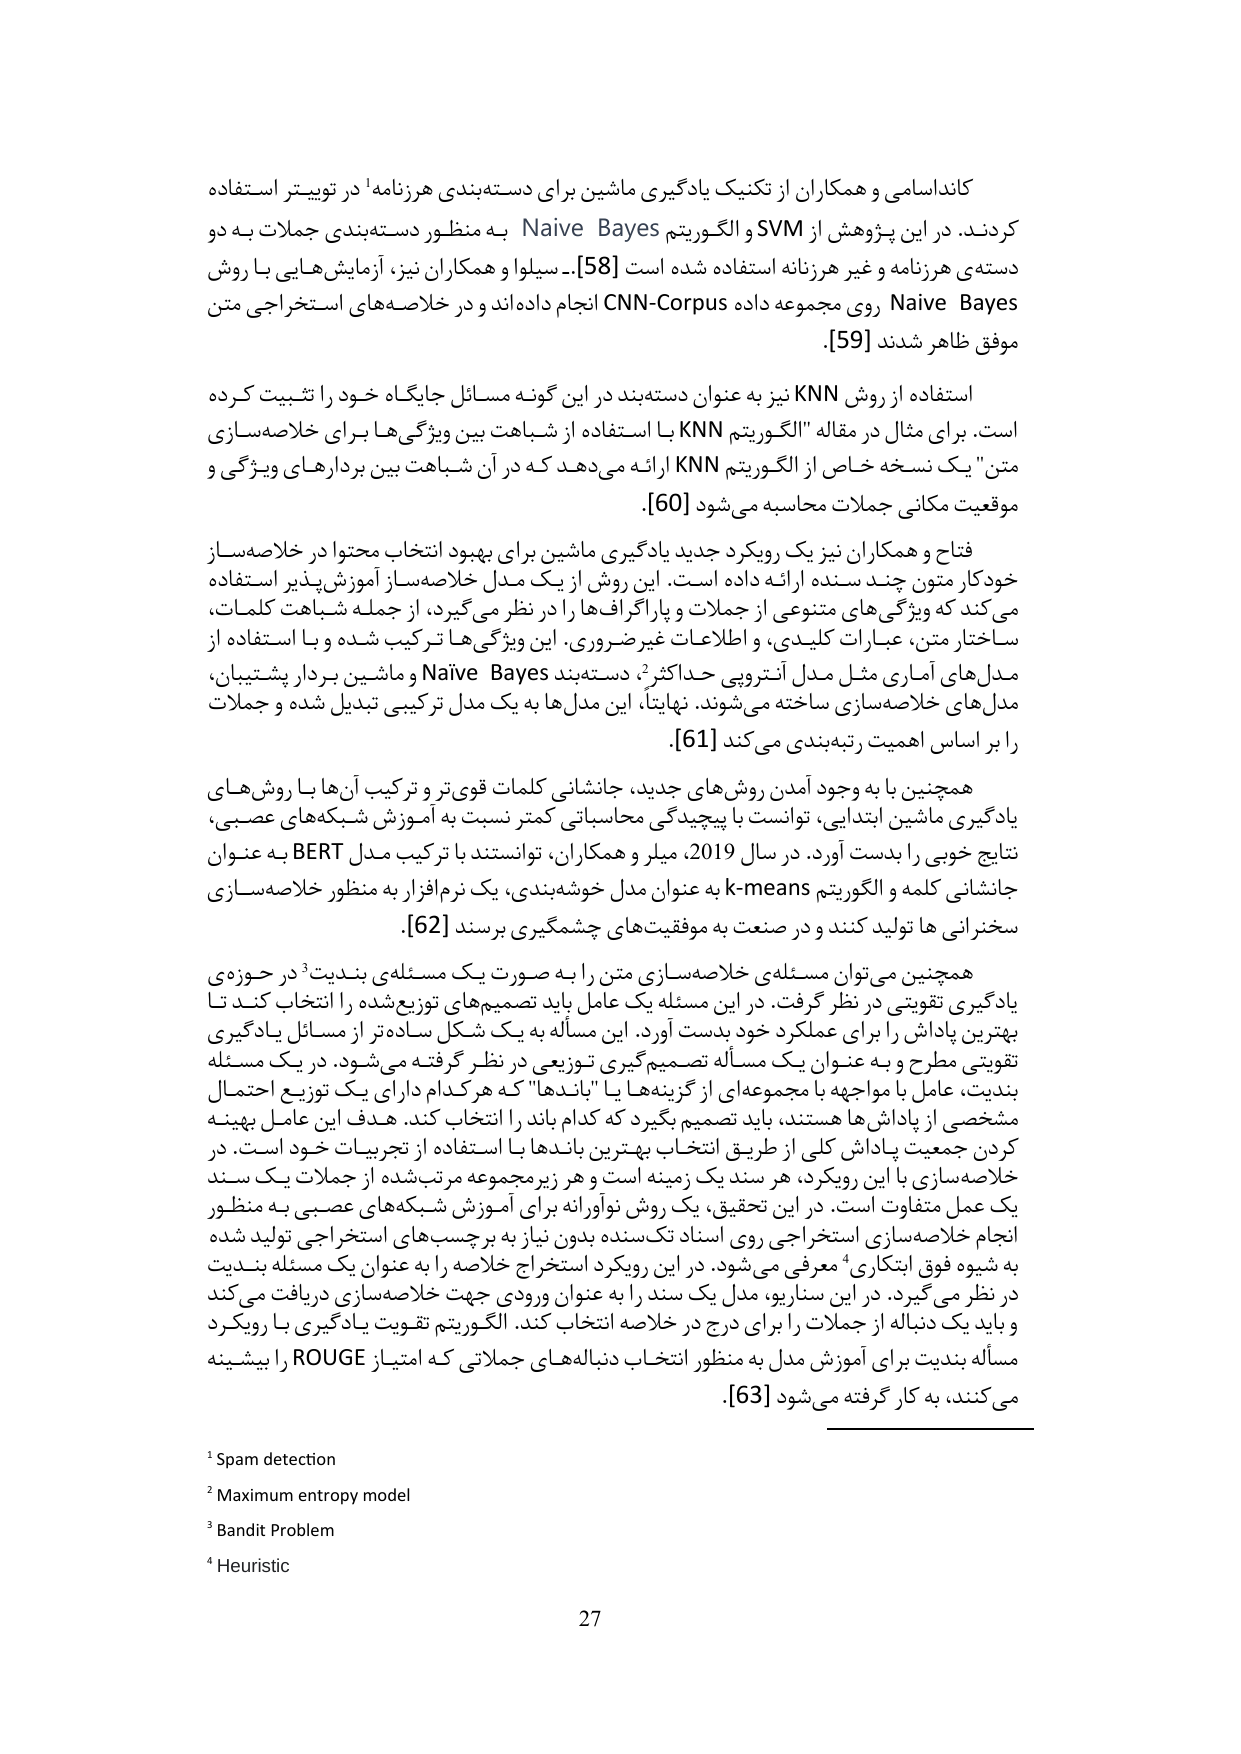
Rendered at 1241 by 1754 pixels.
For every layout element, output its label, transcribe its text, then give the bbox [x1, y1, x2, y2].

text استفاده از روش KNN نیز به عنوان دسته‌بند در این گونه مسائل جایگاه خود را تثبیت کرده است. برای مثال در مقاله "الگوریتم KNN با استفاده از شباهت بین ویژگی‌ها برای خلاصه‌سازی متن" یک نسخه خاص از الگوریتم KNN ارائه می‌دهد که در آن شباهت بین بردار‌های ویژگی و موقعیت مکانی جملات محاسبه می‌شود [60]. [207, 377, 1018, 520]
text فتاح و همکاران نیز یک رویکرد جدید یادگیری ماشین برای بهبود انتخاب محتوا در خلاصه‌ساز خودکار متون چند سنده ارائه داده است. این روش از یک مدل خلاصه‌ساز آموزش‌پذیر استفاده می‌کند که ویژگی‌های متنوعی از جملات و پاراگراف‌ها را در نظر می‌گیرد، از جمله شباهت کلمات، ساختار متن، عبارات کلیدی، و اطلاعات غیرضروری. این ویژگی‌ها ترکیب شده و با استفاده از مدل‌های آماری مثل مدل آنتروپی حداکثر، دسته‌بند Naïve Bayes و ماشین بردار پشتیبان، مدل‌های خلاصه‌سازی ساخته می‌شوند. نهایتاً، این مدل‌ها به یک مدل ترکیبی تبدیل شده و جملات را بر اساس اهمیت رتبه‌بندی می‌کند [61].Top of Form [207, 540, 1018, 757]
text همچنین می‌توان مسئله‌ی خلاصه‌سازی متن را به صورت یک مسئله‌ی بندیت در حوزه‌ی یادگیری تقویتی در نظر گرفت. در این مسئله یک عامل باید تصمیم‌های توزیع‌شده را انتخاب کند تا بهترین پاداش را برای عملکرد خود بدست آورد. این مسأله به یک شکل ساده‌تر از مسائل یادگیری تقویتی مطرح و به عنوان یک مسأله تصمیم‌گیری توزیعی در نظر گرفته می‌شود. در یک مسئله بندیت، عامل با مواجهه با مجموعه‌ای از گزینه‌ها یا "باندها" که هرکدام دارای یک توزیع احتمال مشخصی از پاداش‌ها هستند، باید تصمیم بگیرد که کدام باند را انتخاب کند. هدف این عامل بهینه کردن جمعیت پاداش کلی از طریق انتخاب بهترین باند‌ها با استفاده از تجربیات خود است. در خلاصه‌سازی با این رویکرد، هر سند یک زمینه است و هر زیرمجموعه مرتب‌شده از جملات یک سند یک عمل متفاوت است. در این تحقیق، یک روش نوآورانه برای آموزش شبکه‌های عصبی به منظور انجام خلاصه‌سازی استخراجی روی اسناد تک‌سنده بدون نیاز به برچسب‌های استخراجی تولید شده به شیوه فوق ابتکاری معرفی می‌شود. در این رویکرد استخراج خلاصه را به عنوان یک مسئله بندیت در نظر می‌گیرد. در این سناریو، مدل یک سند را به عنوان ورودی جهت خلاصه‌سازی دریافت می‌کند و باید یک دنباله از جملات را برای درج در خلاصه انتخاب کند. الگوریتم تقویت یادگیری با رویکرد مسأله بندیت برای آموزش مدل به منظور انتخاب دنباله‌های جملاتی که امتیاز ROUGE را بیشینه می‌کنند، به کار گرفته می‌شود [63]. [207, 962, 1018, 1413]
text همچنین با به وجود آمدن روش‌های جدید‌، جانشانی کلمات قوی‌تر و ترکیب آن‌ها با روش‌های یادگیری ماشین ابتدایی، توانست با پیچیدگی محاسباتی کمتر نسبت به آموزش شبکه‌های عصبی، نتایج خوبی را بدست آورد. در سال 2019، میلر و همکاران، توانستند با ترکیب مدل BERT به عنوان جانشانی کلمه و الگوریتم k-means به عنوان مدل خوشه‌بندی، یک نرم‌افزار به منظور خلاصه‌سازی سخنرانی ها تولید کنند و در صنعت به موفقیت‌های چشمگیری برسند [62]. [207, 777, 1018, 942]
text کانداسامی و همکاران از تکنیک یادگیری ماشین برای دسته‌بندی هرزنامه در توییتر استفاده کردند. در این پژوهش از SVM و الگوریتم Naive Bayes به منظور دسته‌بندی جملات به دو دسته‌ی هرزنامه و غیر هرزنانه استفاده شده است [58]. سیلوا و همکاران نیز، آزمایش‌هایی با روش Naive Bayes روی مجموعه داده CNN-Corpus انجام داده‌اند و در خلاصه‌های استخراجی متن موفق ظاهر شدند [59]. [207, 177, 1018, 358]
